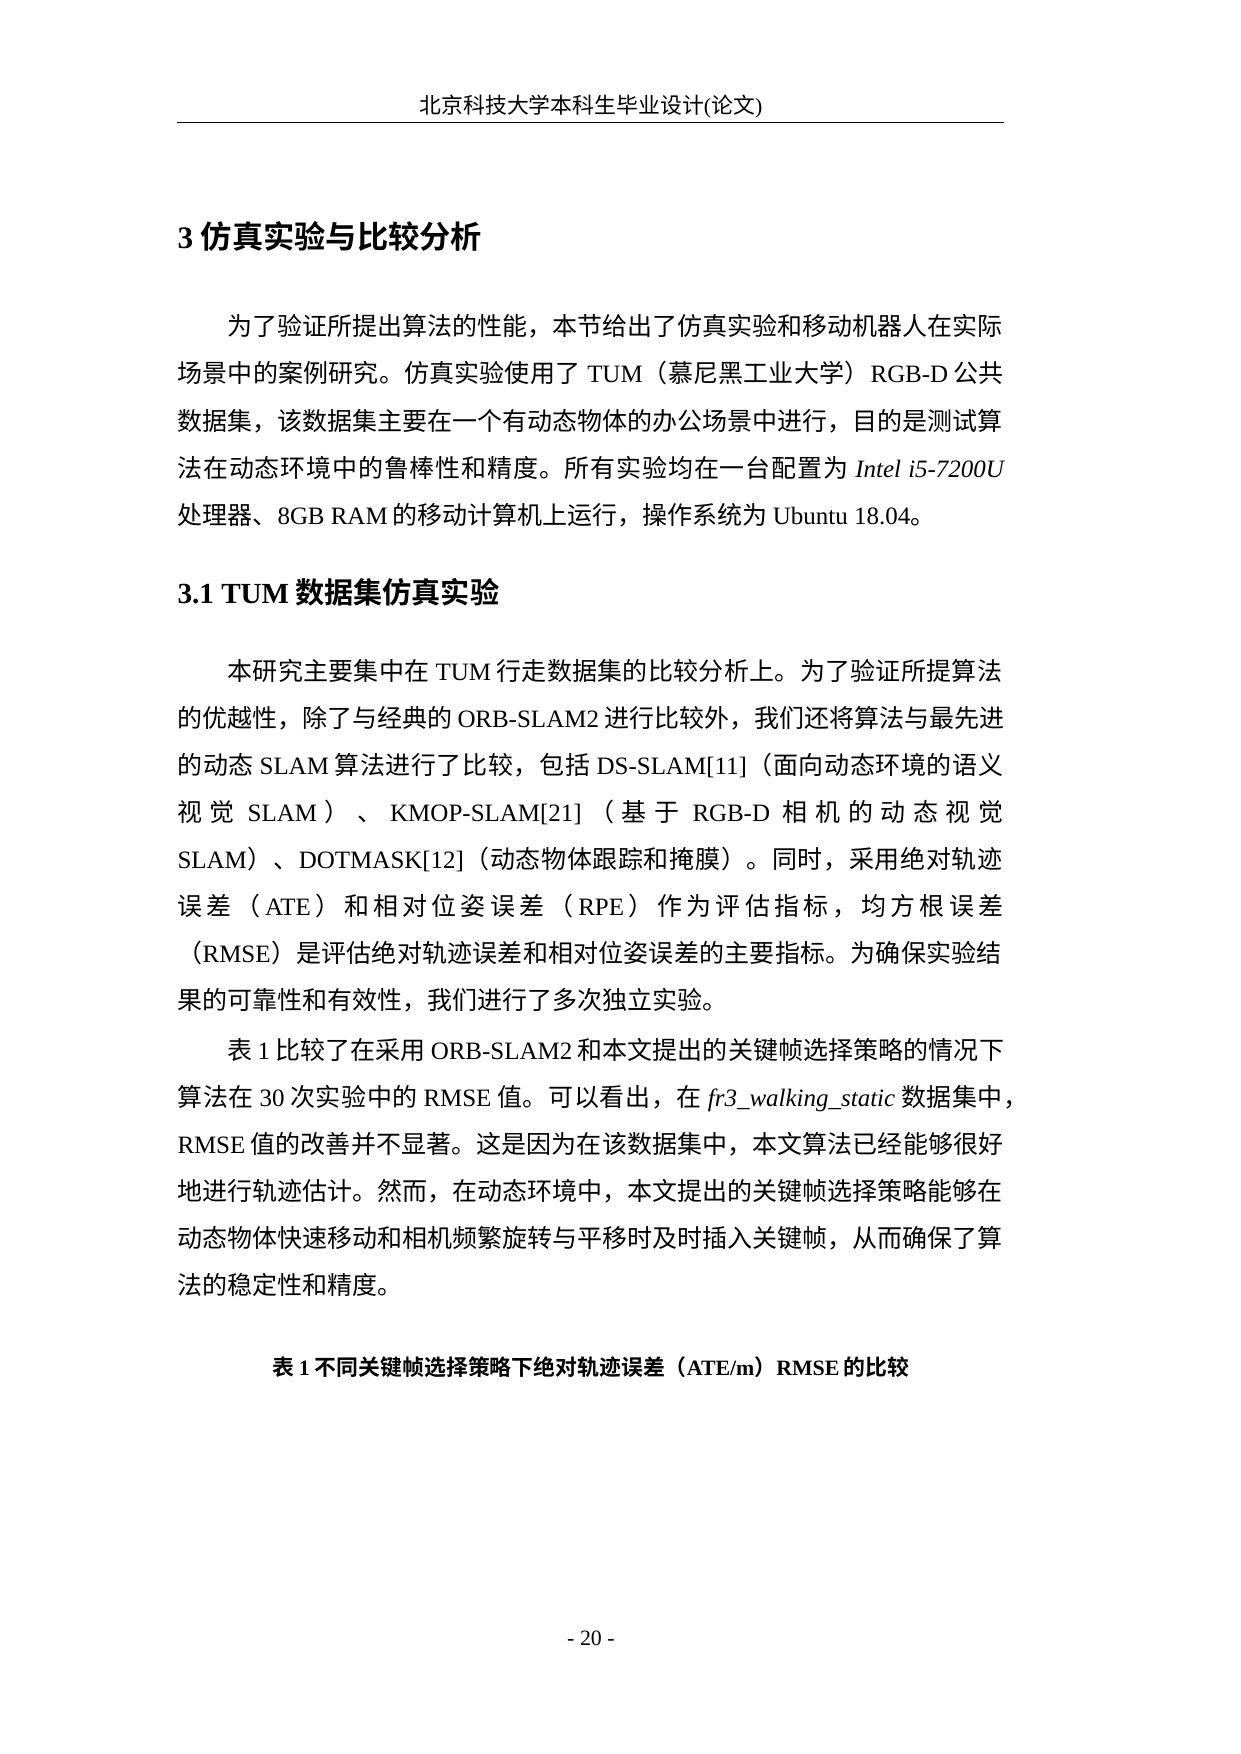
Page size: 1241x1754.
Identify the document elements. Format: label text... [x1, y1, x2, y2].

text 仿真实验与比较分析 [177, 213, 1004, 258]
text TUM数据集仿真实验 [177, 569, 1004, 612]
text 表1比较了在采用ORB-SLAM2和本文提出的关键帧选择策略的情况下，算法在30次实验中的RMSE值。可以看出，在fr3_walking_static数据集中，RMSE值的改善并不显著。这是因为在该数据集中，本文算法已经能够很好地进行轨迹估计。然而，在动态环境中，本文提出的关键帧选择策略能够在动态物体快速移动和相机频繁旋转与平移时及时插入关键帧，从而确保了算法的稳定性和精度。 [177, 1030, 1004, 1302]
text 本研究主要集中在TUM行走数据集的比较分析上。为了验证所提算法的优越性，除了与经典的ORB-SLAM2进行比较外，我们还将算法与最先进的动态SLAM算法进行了比较，包括DS-SLAM[11]（面向动态环境的语义视觉SLAM）、KMOP-SLAM[21]（基于RGB-D相机的动态视觉SLAM）、DOTMASK[12]（动态物体跟踪和掩膜）。同时，采用绝对轨迹误差（ATE）和相对位姿误差（RPE）作为评估指标，均方根误差（RMSE）是评估绝对轨迹误差和相对位姿误差的主要指标。为确保实验结果的可靠性和有效性，我们进行了多次独立实验。 [177, 651, 1004, 1017]
text 为了验证所提出算法的性能，本节给出了仿真实验和移动机器人在实际场景中的案例研究。仿真实验使用了TUM（慕尼黑工业大学）RGB-D公共数据集，该数据集主要在一个有动态物体的办公场景中进行，目的是测试算法在动态环境中的鲁棒性和精度。所有实验均在一台配置为Intel i5-7200U处理器、8GB RAM的移动计算机上运行，操作系统为Ubuntu 18.04。 [177, 307, 1004, 531]
text 表 1 不同关键帧选择策略下绝对轨迹误差（ATE/m）RMSE的比较 [177, 1350, 1004, 1382]
